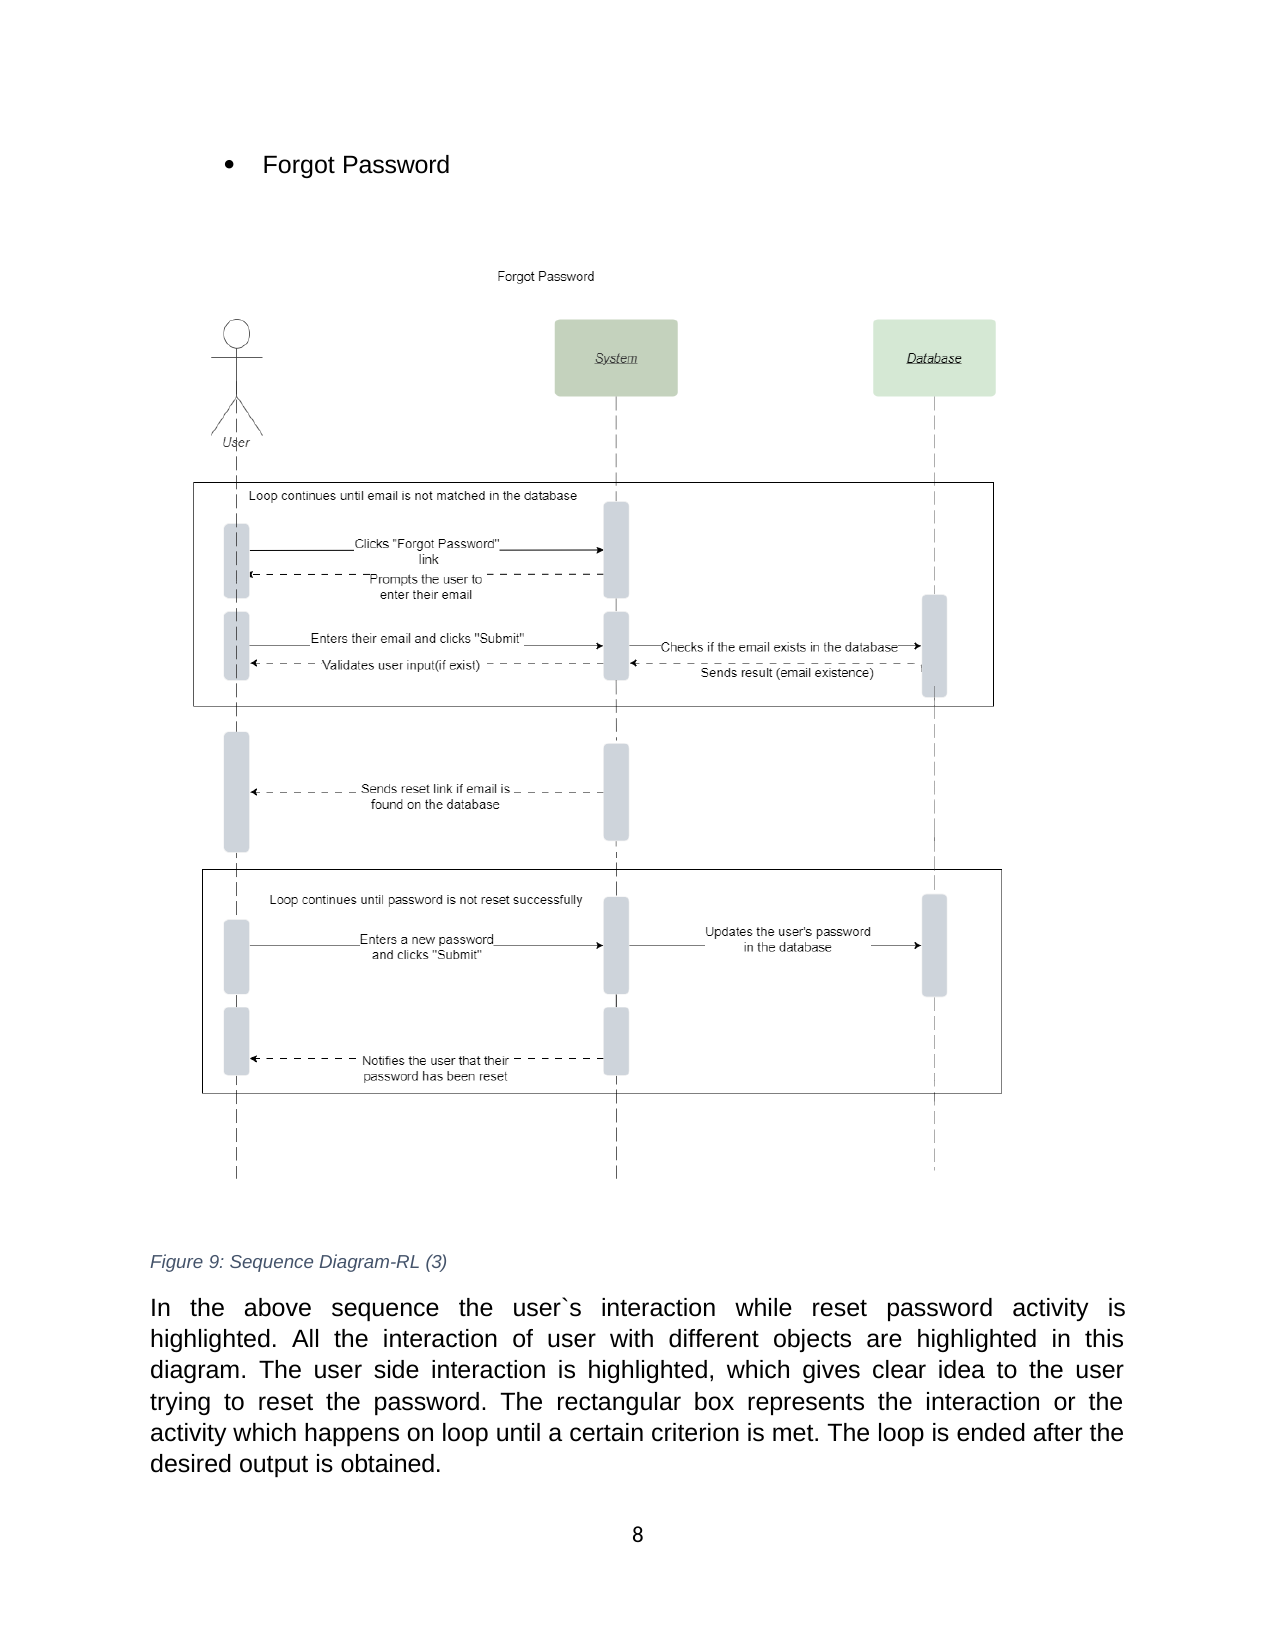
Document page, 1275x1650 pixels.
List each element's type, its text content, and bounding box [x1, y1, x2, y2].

picture [193, 271, 1002, 1179]
text In the above sequence the user`s interaction while reset password activity is highlighted. All the interaction of user with different objects are highlighted in this diagram. The user side interaction is highlighted, which gives clear idea to the user trying to reset the password. The rectangular box represents the interaction or the activity which happens on loop until a certain criterion is met. The loop is ended after the desired output is obtained. [150, 1293, 1126, 1477]
text Figure 9: Sequence Diagram-RL (3) [150, 1251, 1256, 1273]
list Forgot Password [225, 150, 1256, 179]
